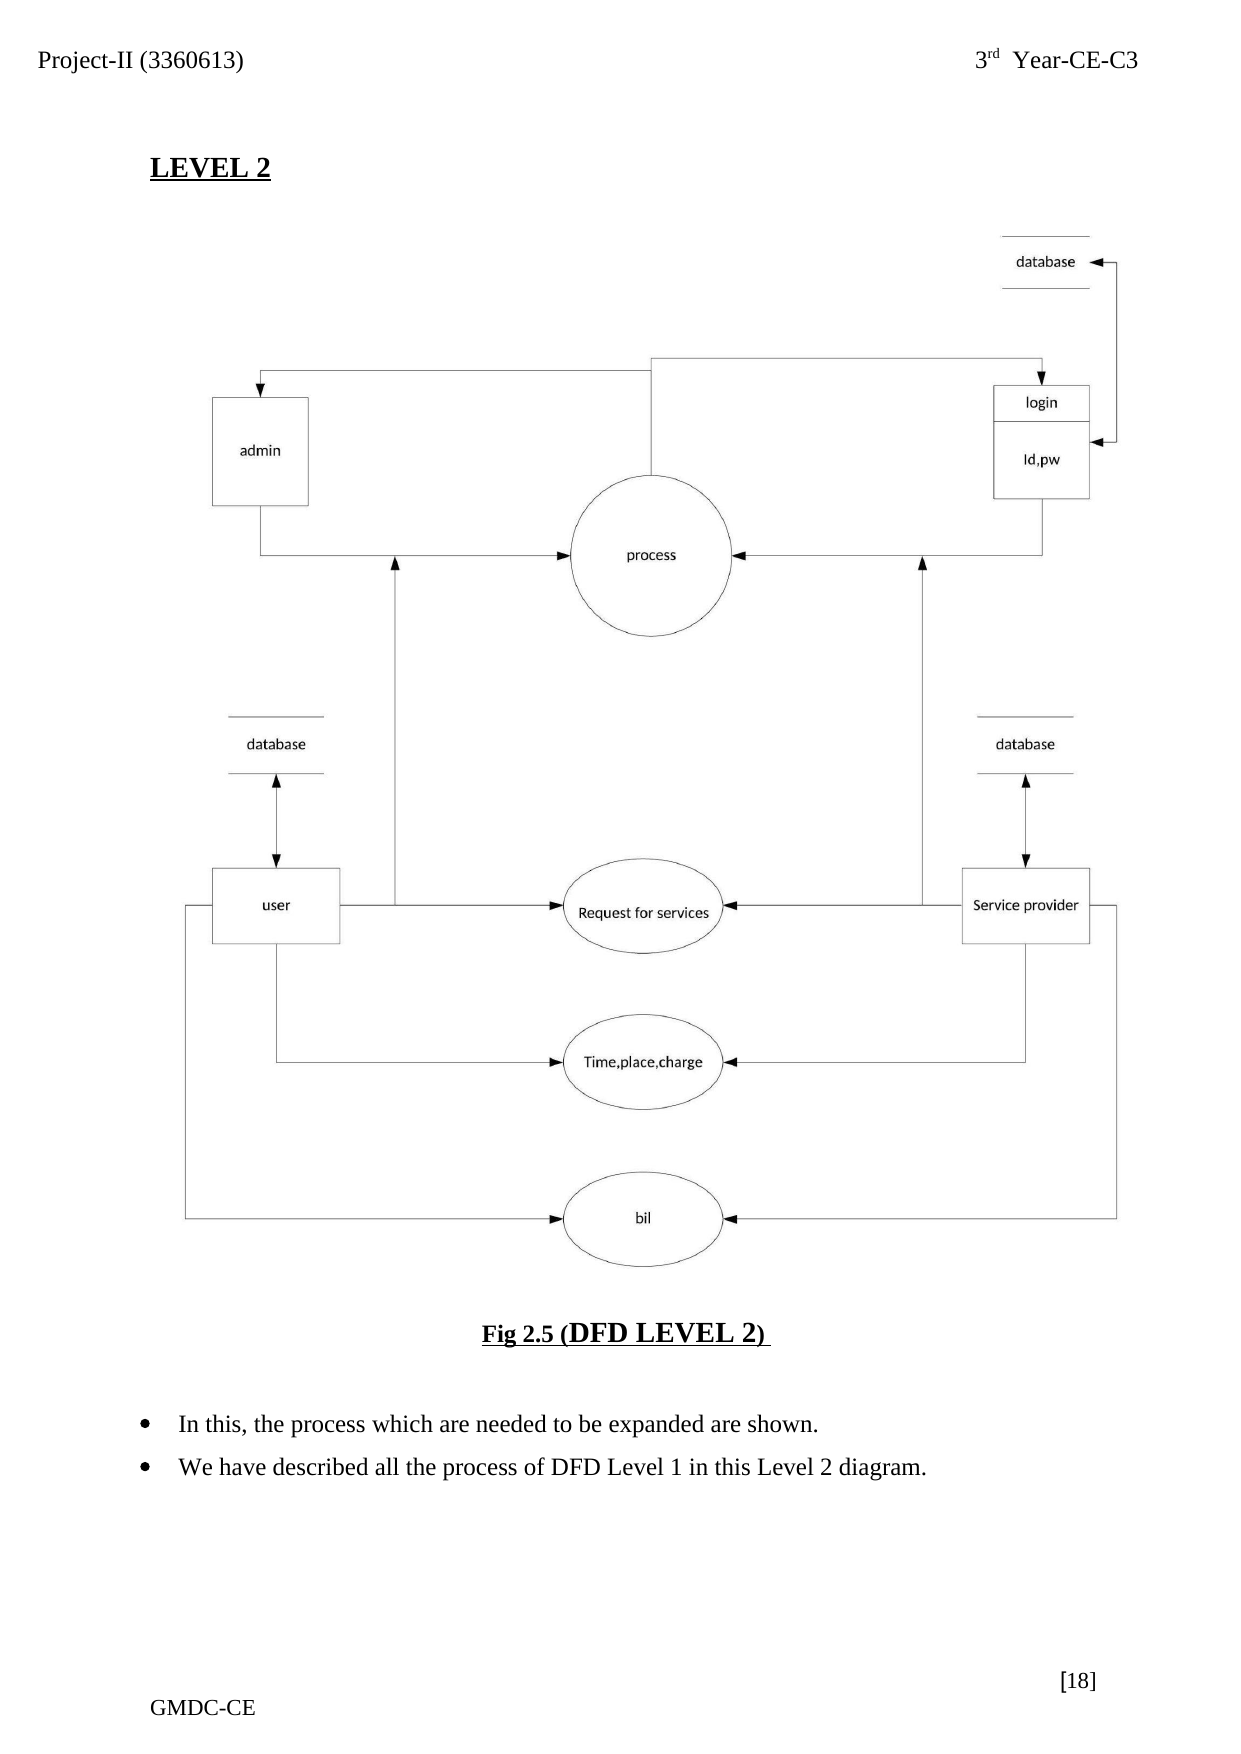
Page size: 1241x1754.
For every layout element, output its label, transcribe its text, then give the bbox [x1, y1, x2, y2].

picture [112, 200, 1153, 1303]
list In this, the process which are needed to be expanded are shown. [141, 1409, 1096, 1438]
list We have described all the process of DFD Level 1 in this Level 2 diagram. [141, 1452, 1096, 1481]
text Fig 2.5 (DFD LEVEL 2) [150, 1316, 1096, 1349]
text LEVEL 2 [150, 150, 1096, 183]
